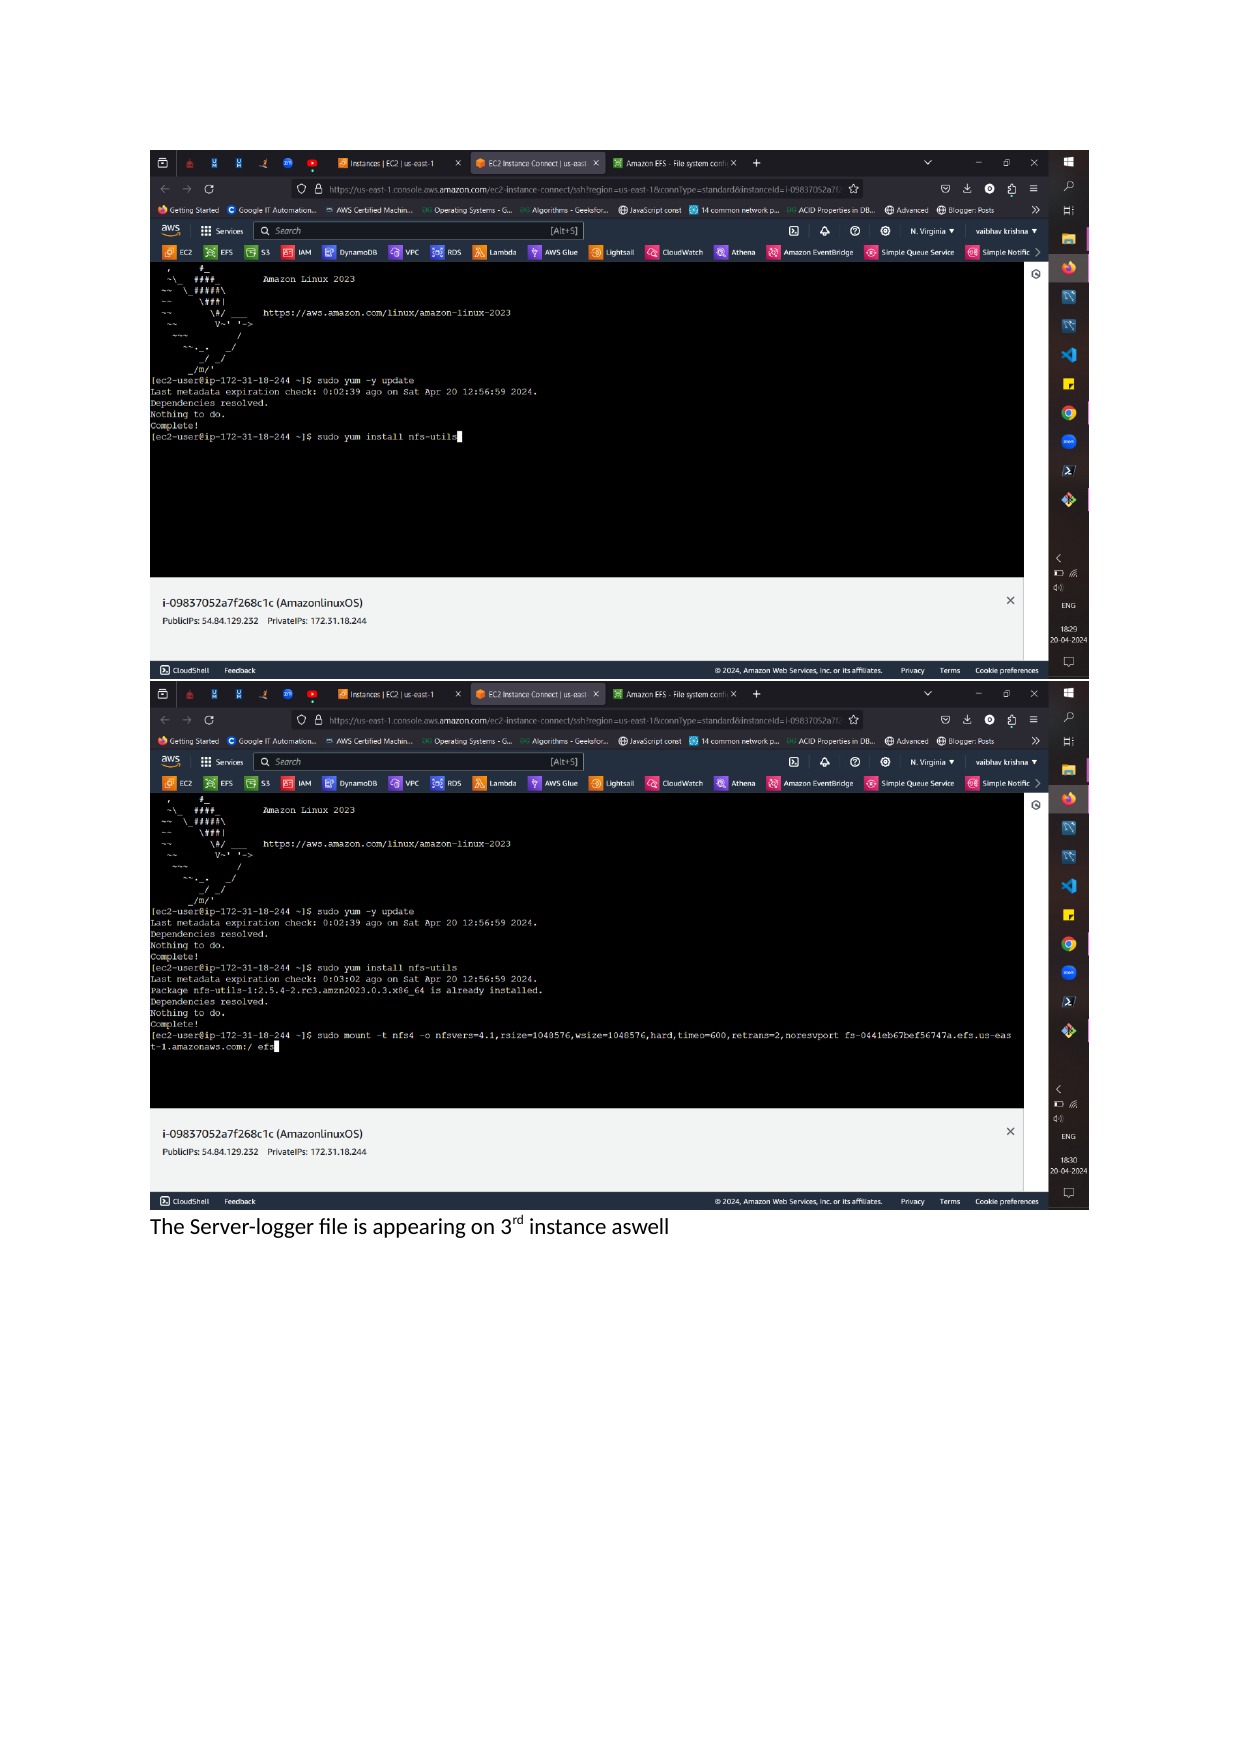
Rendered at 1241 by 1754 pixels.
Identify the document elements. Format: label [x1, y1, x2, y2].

text [150, 150, 1090, 1240]
picture [150, 150, 1089, 679]
picture [150, 681, 1089, 1210]
